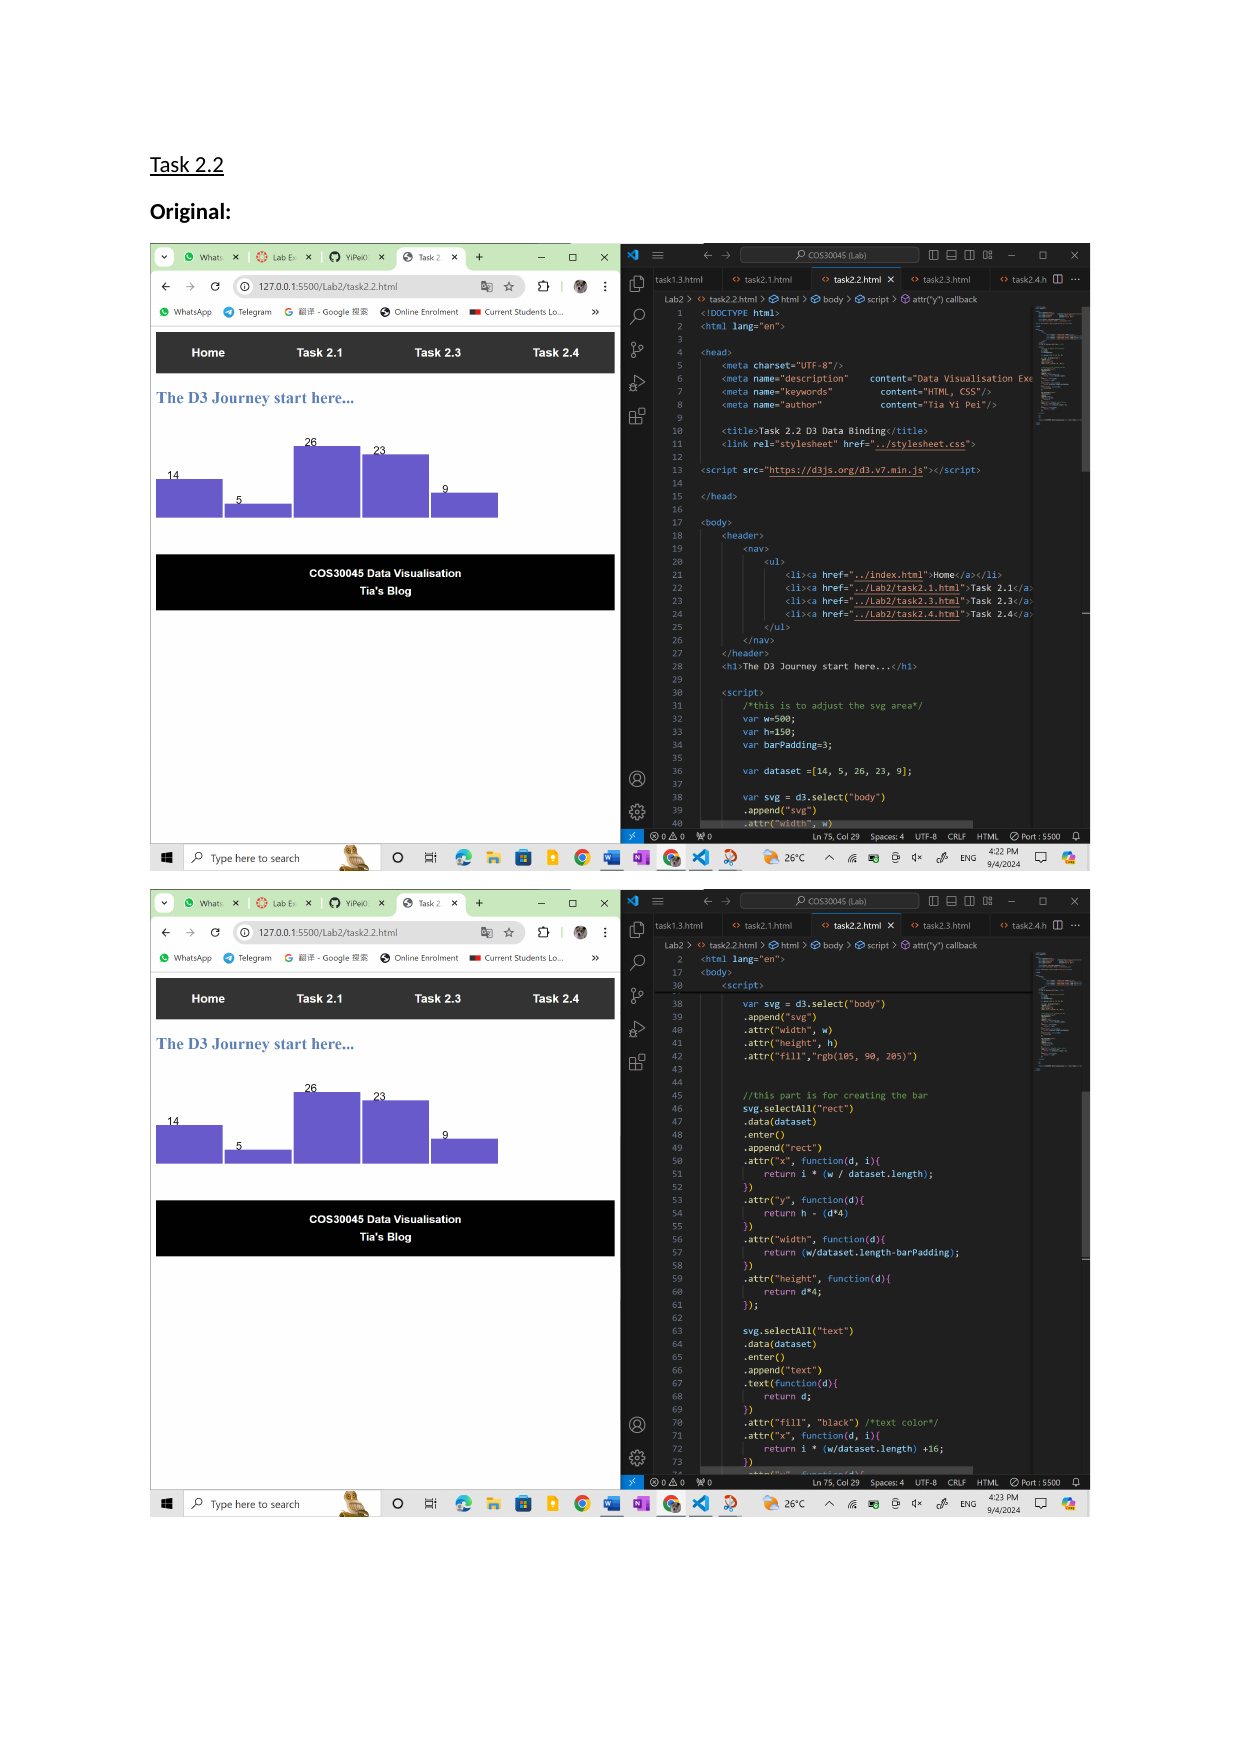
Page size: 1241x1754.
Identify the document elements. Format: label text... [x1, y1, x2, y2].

text Task 2.2 [150, 150, 1090, 178]
picture [150, 243, 1091, 871]
picture [150, 889, 1091, 1517]
text Original: [150, 197, 1090, 225]
